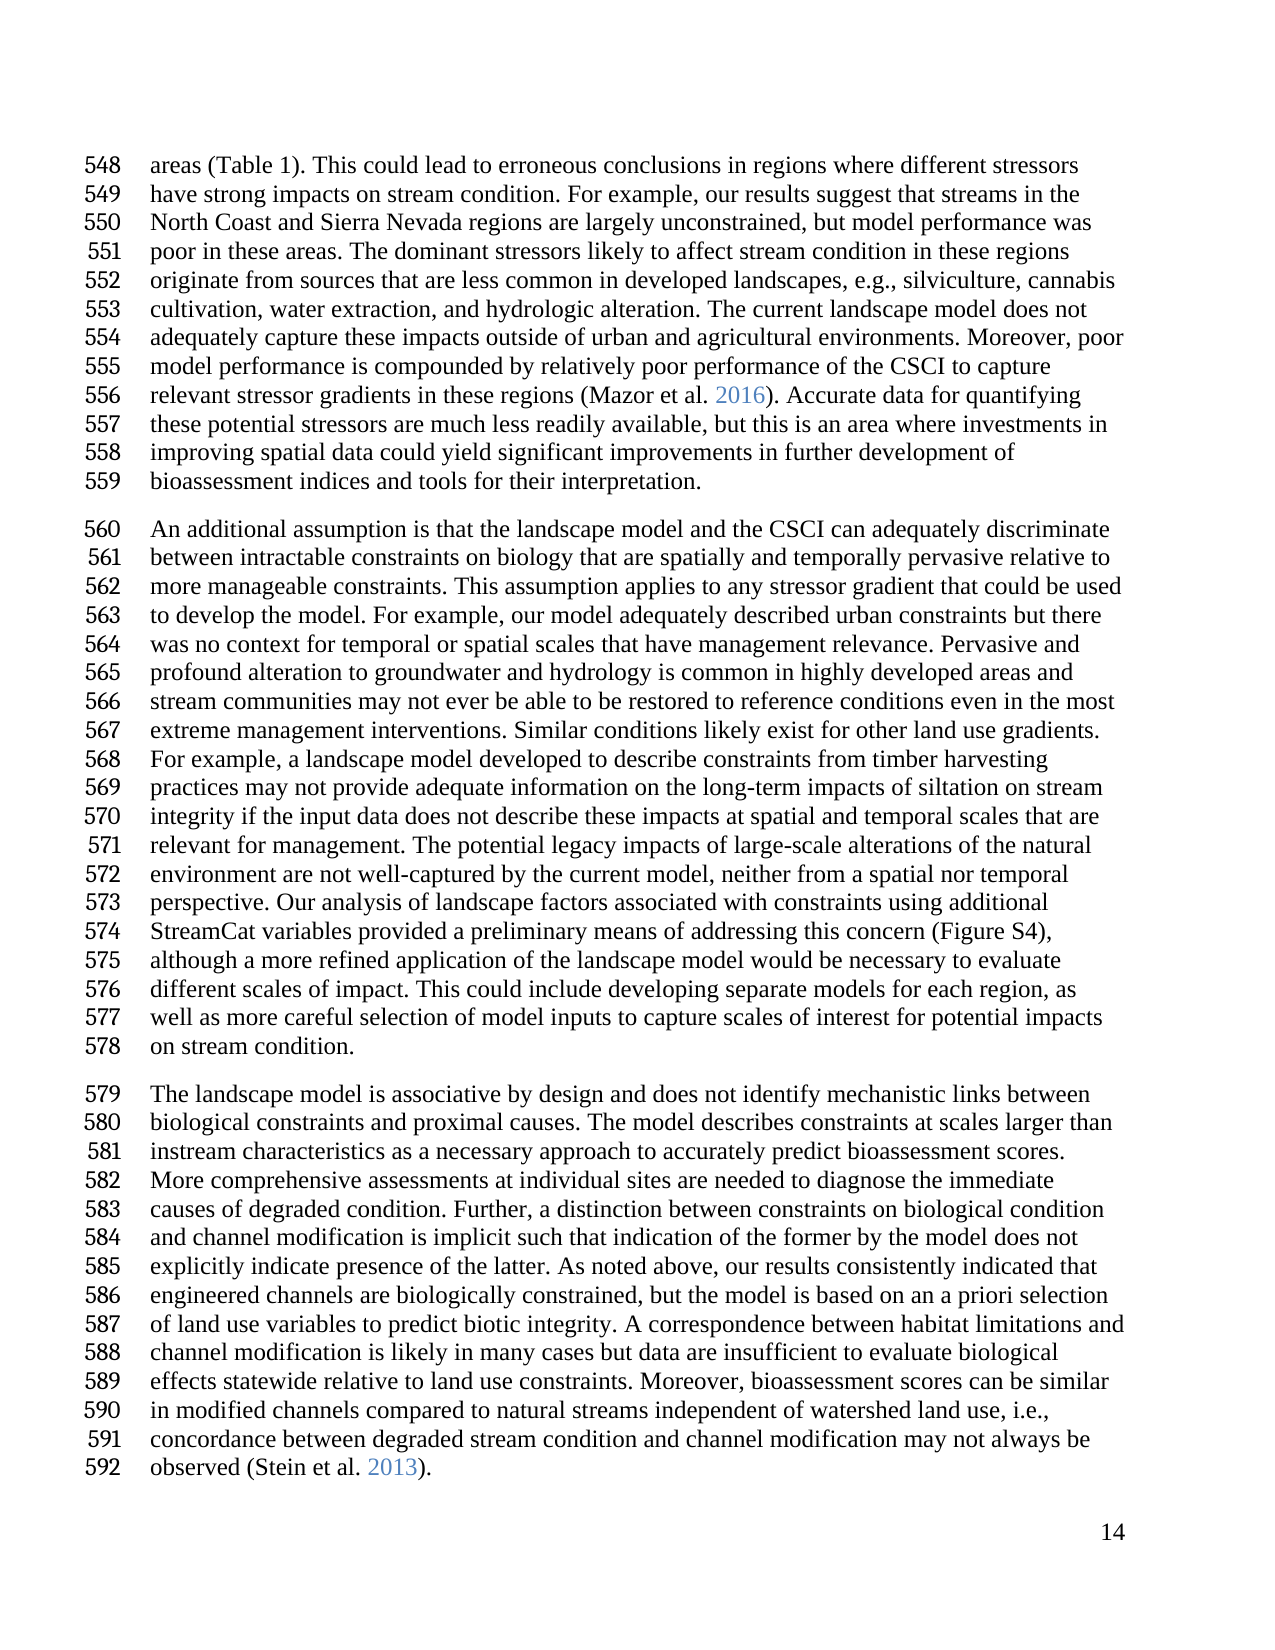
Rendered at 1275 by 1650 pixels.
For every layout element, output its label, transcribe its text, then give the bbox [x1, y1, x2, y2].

text An additional assumption is that the landscape model and the CSCI can adequately discriminate between intractable constraints on biology that are spatially and temporally pervasive relative to more manageable constraints. This assumption applies to any stressor gradient that could be used to develop the model. For example, our model adequately described urban constraints but there was no context for temporal or spatial scales that have management relevance. Pervasive and profound alteration to groundwater and hydrology is common in highly developed areas and stream communities may not ever be able to be restored to reference conditions even in the most extreme management interventions. Similar conditions likely exist for other land use gradients. For example, a landscape model developed to describe constraints from timber harvesting practices may not provide adequate information on the long-term impacts of siltation on stream integrity if the input data does not describe these impacts at spatial and temporal scales that are relevant for management. The potential legacy impacts of large-scale alterations of the natural environment are not well-captured by the current model, neither from a spatial nor temporal perspective. Our analysis of landscape factors associated with constraints using additional StreamCat variables provided a preliminary means of addressing this concern (Figure S4), although a more refined application of the landscape model would be necessary to evaluate different scales of impact. This could include developing separate models for each region, as well as more careful selection of model inputs to capture scales of interest for potential impacts on stream condition. [150, 514, 1125, 1060]
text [150, 150, 1125, 495]
text The landscape model is associative by design and does not identify mechanistic links between biological constraints and proximal causes. The model describes constraints at scales larger than instream characteristics as a necessary approach to accurately predict bioassessment scores. More comprehensive assessments at individual sites are needed to diagnose the immediate causes of degraded condition. Further, a distinction between constraints on biological condition and channel modification is implicit such that indication of the former by the model does not explicitly indicate presence of the latter. As noted above, our results consistently indicated that engineered channels are biologically constrained, but the model is based on an a priori selection of land use variables to predict biotic integrity. A correspondence between habitat limitations and channel modification is likely in many cases but data are insufficient to evaluate biological effects statewide relative to land use constraints. Moreover, bioassessment scores can be similar in modified channels compared to natural streams independent of watershed land use, i.e., concordance between degraded stream condition and channel modification may not always be observed (Stein et al. 2013). [150, 1079, 1125, 1481]
